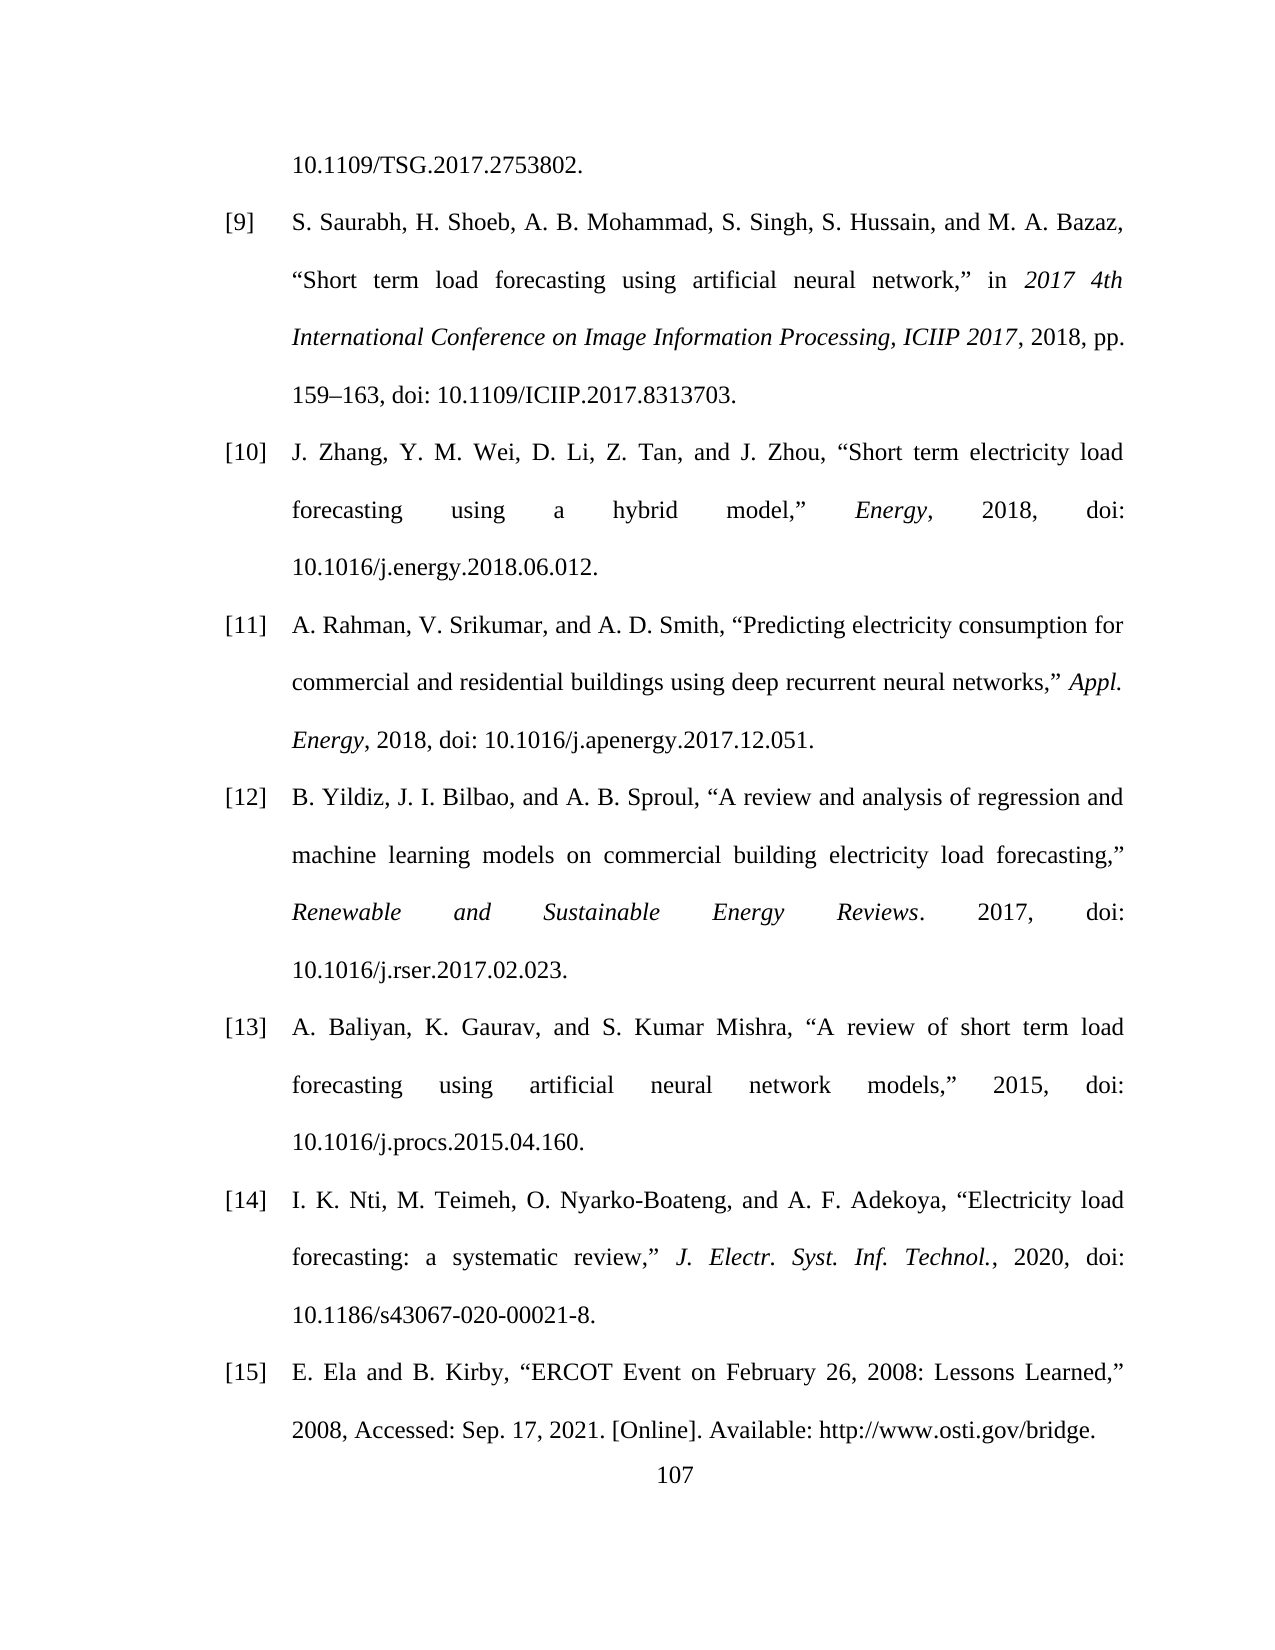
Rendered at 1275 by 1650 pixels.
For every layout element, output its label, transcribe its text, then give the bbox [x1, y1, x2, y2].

text [9] S. Saurabh, H. Shoeb, A. B. Mohammad, S. Singh, S. Hussain, and M. A. Bazaz, “Short term load forecasting using artificial neural network,” in 2017 4th International Conference on Image Information Processing, ICIIP 2017, 2018, pp. 159–163, doi: 10.1109/ICIIP.2017.8313703. [225, 207, 1125, 409]
text [14] I. K. Nti, M. Teimeh, O. Nyarko-Boateng, and A. F. Adekoya, “Electricity load forecasting: a systematic review,” J. Electr. Syst. Inf. Technol., 2020, doi: 10.1186/s43067-020-00021-8. [225, 1185, 1125, 1329]
text [11] A. Rahman, V. Srikumar, and A. D. Smith, “Predicting electricity consumption for commercial and residential buildings using deep recurrent neural networks,” Appl. Energy, 2018, doi: 10.1016/j.apenergy.2017.12.051. [225, 610, 1125, 754]
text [225, 150, 1125, 179]
text [10] J. Zhang, Y. M. Wei, D. Li, Z. Tan, and J. Zhou, “Short term electricity load forecasting using a hybrid model,” Energy, 2018, doi: 10.1016/j.energy.2018.06.012. [225, 437, 1125, 581]
text [12] B. Yildiz, J. I. Bilbao, and A. B. Sproul, “A review and analysis of regression and machine learning models on commercial building electricity load forecasting,” Renewable and Sustainable Energy Reviews. 2017, doi: 10.1016/j.rser.2017.02.023. [225, 782, 1125, 984]
text [15] E. Ela and B. Kirby, “ERCOT Event on February 26, 2008: Lessons Learned,” 2008, Accessed: Sep. 17, 2021. [Online]. Available: http://www.osti.gov/bridge. [225, 1357, 1125, 1444]
text [13] A. Baliyan, K. Gaurav, and S. Kumar Mishra, “A review of short term load forecasting using artificial neural network models,” 2015, doi: 10.1016/j.procs.2015.04.160. [225, 1012, 1125, 1156]
